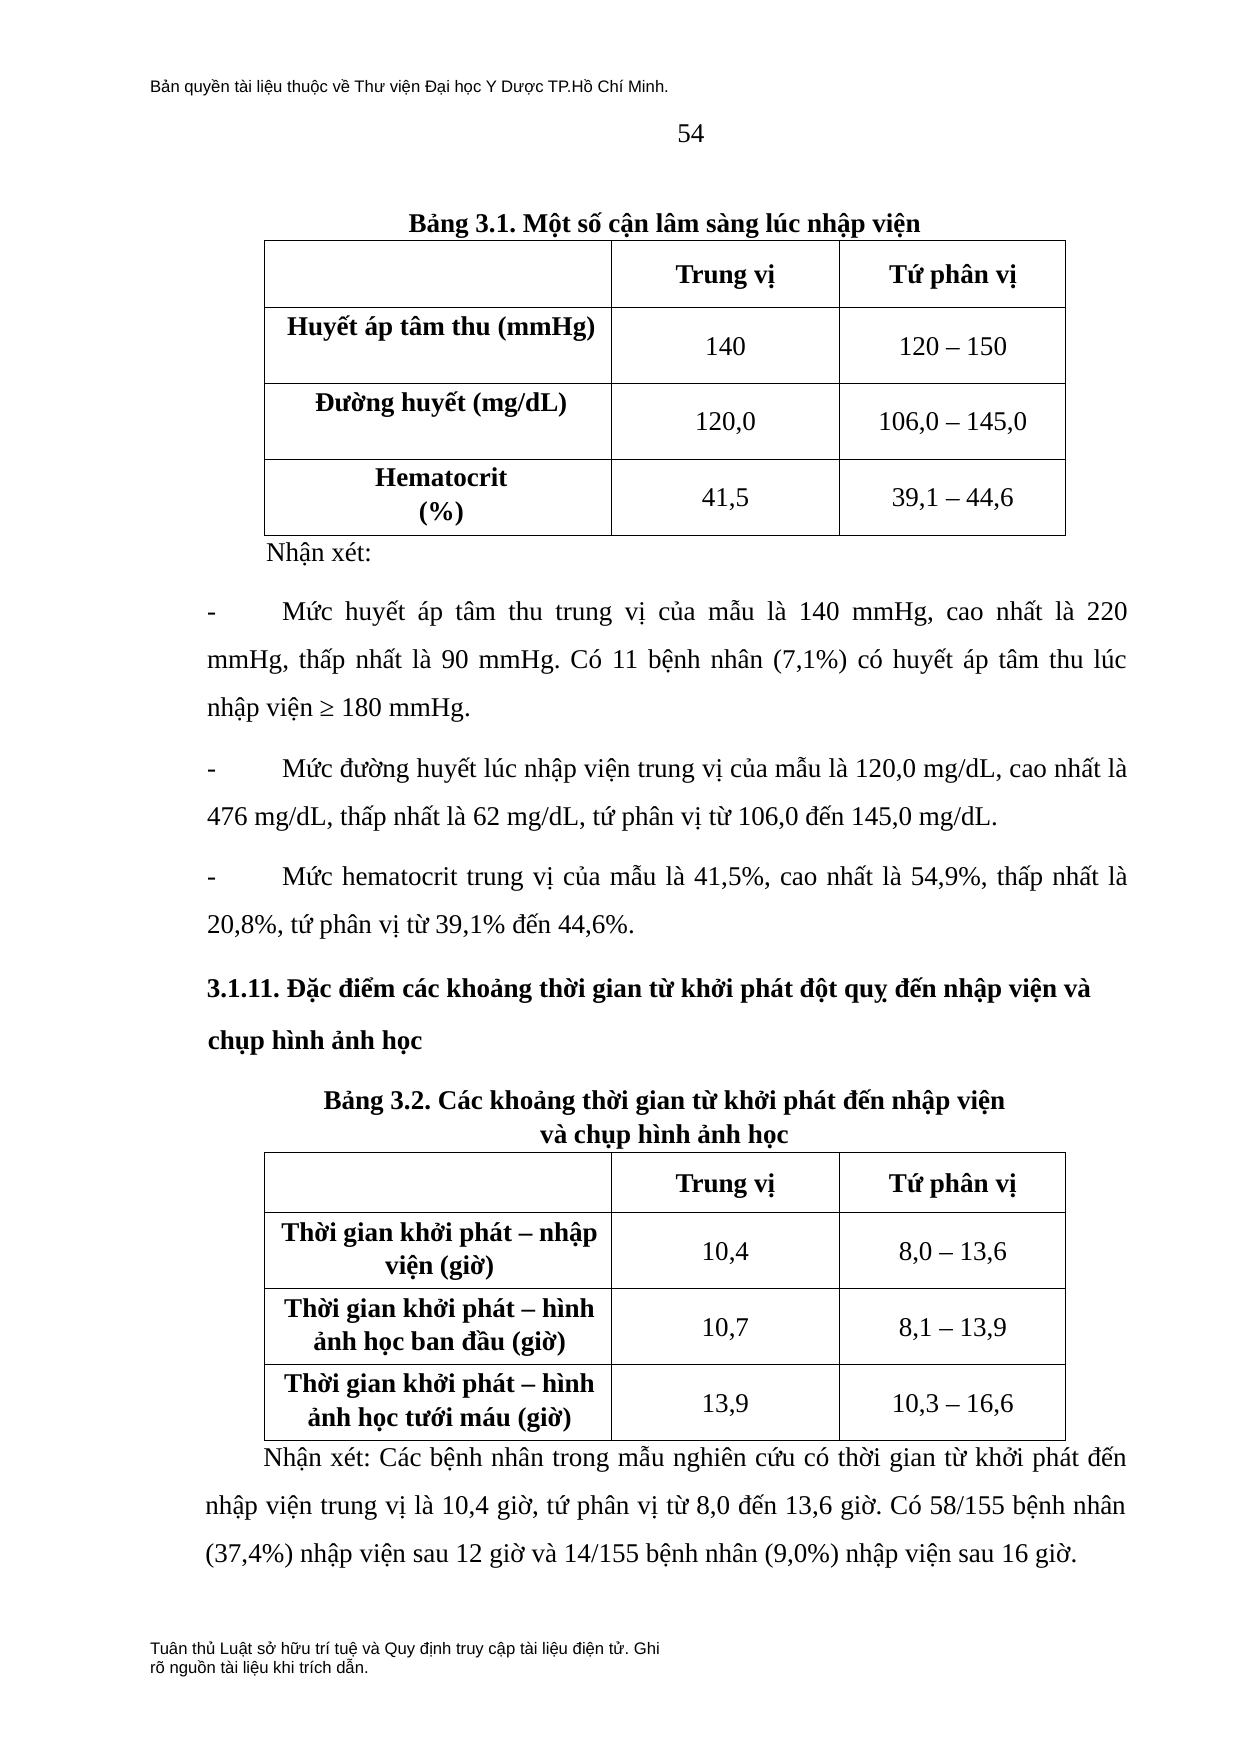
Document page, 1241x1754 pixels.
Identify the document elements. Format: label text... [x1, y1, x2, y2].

table_header [265, 241, 611, 307]
table_cell Thời gian khởi phát – hình ảnh học tưới máu (giờ) [265, 1365, 611, 1440]
table_cell 39,1 – 44,6 [840, 460, 1065, 535]
table_cell 8,0 – 13,6 [840, 1213, 1065, 1288]
subtitle Bảng 3.1. Một số cận lâm sàng lúc nhập viện [408, 207, 1128, 238]
table_cell 120 – 150 [840, 308, 1065, 383]
table_header Trung vị [612, 241, 839, 307]
table_cell Thời gian khởi phát – nhập viện (giờ) [265, 1213, 611, 1288]
table_cell Huyết áp tâm thu (mmHg) [265, 308, 611, 383]
table_header Tứ phân vị [840, 1153, 1065, 1212]
table_cell 41,5 [612, 460, 839, 535]
text Nhận xét: [266, 536, 1128, 567]
table_cell 10,4 [612, 1213, 839, 1288]
table_cell 10,3 – 16,6 [840, 1365, 1065, 1440]
table_cell 8,1 – 13,9 [840, 1289, 1065, 1364]
table_cell 13,9 [612, 1365, 839, 1440]
table_cell 106,0 – 145,0 [840, 384, 1065, 459]
text 3.1.11. Đặc điểm các khoảng thời gian từ khởi phát đột quỵ đến nhập viện và chụp hình ảnh học [207, 972, 1128, 1055]
subtitle Bảng 3.2. Các khoảng thời gian từ khởi phát đến nhập viện và chụp hình ảnh học [323, 1084, 1128, 1149]
table_cell Thời gian khởi phát – hình ảnh học ban đầu (giờ) [265, 1289, 611, 1364]
table_header [265, 1153, 611, 1212]
list Mức huyết áp tâm thu trung vị của mẫu là 140 mmHg, cao nhất là 220 mmHg, thấp nhất là 90 mmHg. Có 11 bệnh nhân (7,1%) có huyết áp tâm thu lúc nhập viện ≥ 180 mmHg. [207, 595, 1128, 722]
table_cell Đường huyết (mg/dL) [265, 384, 611, 459]
table_cell 10,7 [612, 1289, 839, 1364]
table_header Tứ phân vị [840, 241, 1065, 307]
table_cell Hematocrit (%) [265, 460, 611, 535]
table_header Trung vị [612, 1153, 839, 1212]
table_cell 120,0 [612, 384, 839, 459]
text Nhận xét: Các bệnh nhân trong mẫu nghiên cứu có thời gian từ khởi phát đến nhập viện trung vị là 10,4 giờ, tứ phân vị từ 8,0 đến 13,6 giờ. Có 58/155 bệnh nhân (37,4%) nhập viện sau 12 giờ và 14/155 bệnh nhân (9,0%) nhập viện sau 16 giờ. [205, 1441, 1128, 1568]
table_cell 140 [612, 308, 839, 383]
list Mức đường huyết lúc nhập viện trung vị của mẫu là 120,0 mg/dL, cao nhất là 476 mg/dL, thấp nhất là 62 mg/dL, tứ phân vị từ 106,0 đến 145,0 mg/dL. [207, 752, 1128, 831]
list Mức hematocrit trung vị của mẫu là 41,5%, cao nhất là 54,9%, thấp nhất là 20,8%, tứ phân vị từ 39,1% đến 44,6%. [207, 860, 1128, 939]
